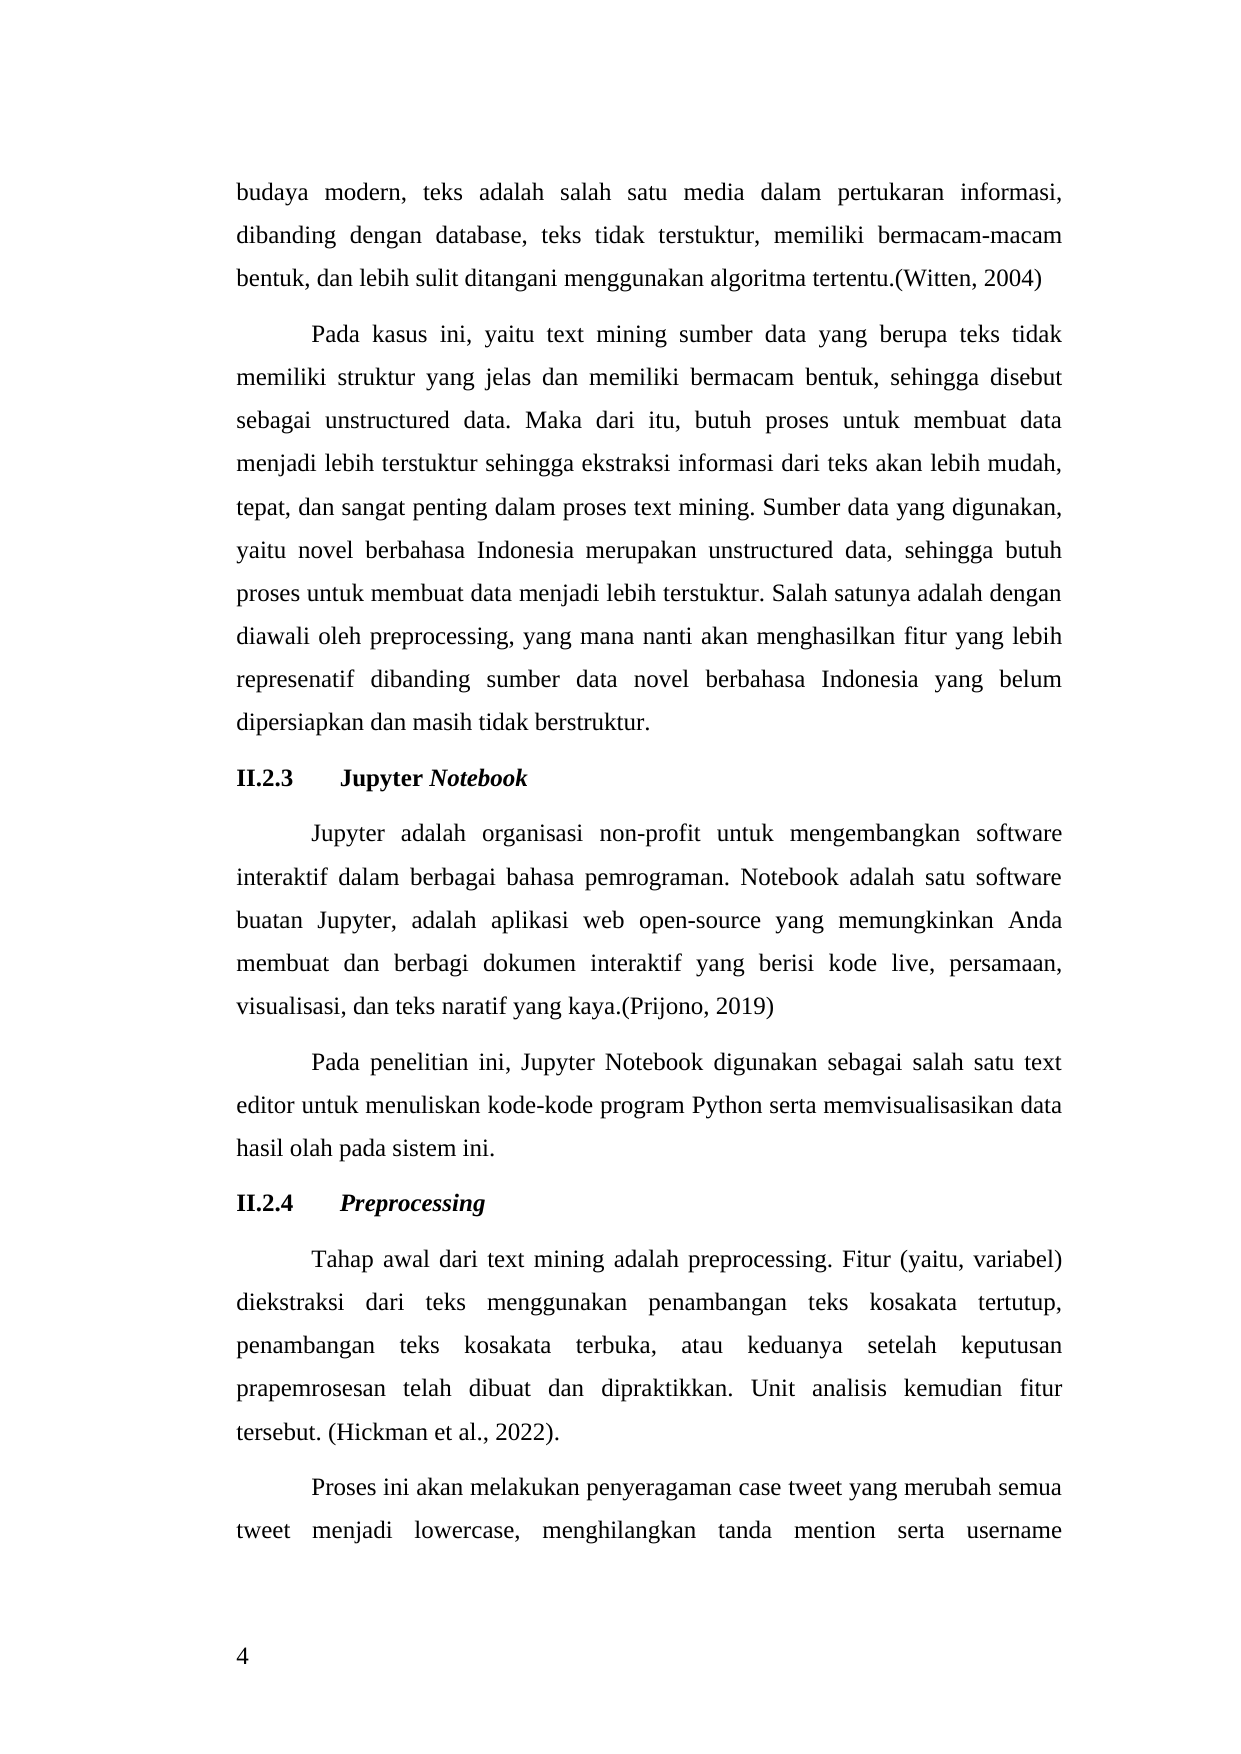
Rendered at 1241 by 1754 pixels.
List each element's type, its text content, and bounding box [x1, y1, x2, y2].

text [236, 177, 1063, 292]
subtitle Jupyter Notebook [236, 763, 1063, 792]
text Tahap awal dari text mining adalah preprocessing. Fitur (yaitu, variabel) diekstraksi dari teks menggunakan penambangan teks kosakata tertutup, penambangan teks kosakata terbuka, atau keduanya setelah keputusan prapemrosesan telah dibuat dan dipraktikkan. Unit analisis kemudian fitur tersebut. . [236, 1244, 1063, 1445]
text Pada penelitian ini, Jupyter Notebook digunakan sebagai salah satu text editor untuk menuliskan kode-kode program Python serta memvisualisasikan data hasil olah pada sistem ini. [236, 1047, 1063, 1162]
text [236, 1472, 1063, 1544]
text Pada kasus ini, yaitu text mining sumber data yang berupa teks tidak memiliki struktur yang jelas dan memiliki bermacam bentuk, sehingga disebut sebagai unstructured data. Maka dari itu, butuh proses untuk membuat data menjadi lebih terstuktur sehingga ekstraksi informasi dari teks akan lebih mudah, tepat, dan sangat penting dalam proses text mining. Sumber data yang digunakan, yaitu novel berbahasa Indonesia merupakan unstructured data, sehingga butuh proses untuk membuat data menjadi lebih terstuktur. Salah satunya adalah dengan diawali oleh preprocessing, yang mana nanti akan menghasilkan fitur yang lebih represenatif dibanding sumber data novel berbahasa Indonesia yang belum dipersiapkan dan masih tidak berstruktur. [236, 319, 1063, 736]
subtitle Preprocessing [236, 1188, 1063, 1217]
text Jupyter adalah organisasi non-profit untuk mengembangkan software interaktif dalam berbagai bahasa pemrograman. Notebook adalah satu software buatan Jupyter, adalah aplikasi web open-source yang memungkinkan Anda membuat dan berbagi dokumen interaktif yang berisi kode live, persamaan, visualisasi, dan teks naratif yang kaya.(Prijono, 2019) [236, 818, 1063, 1020]
